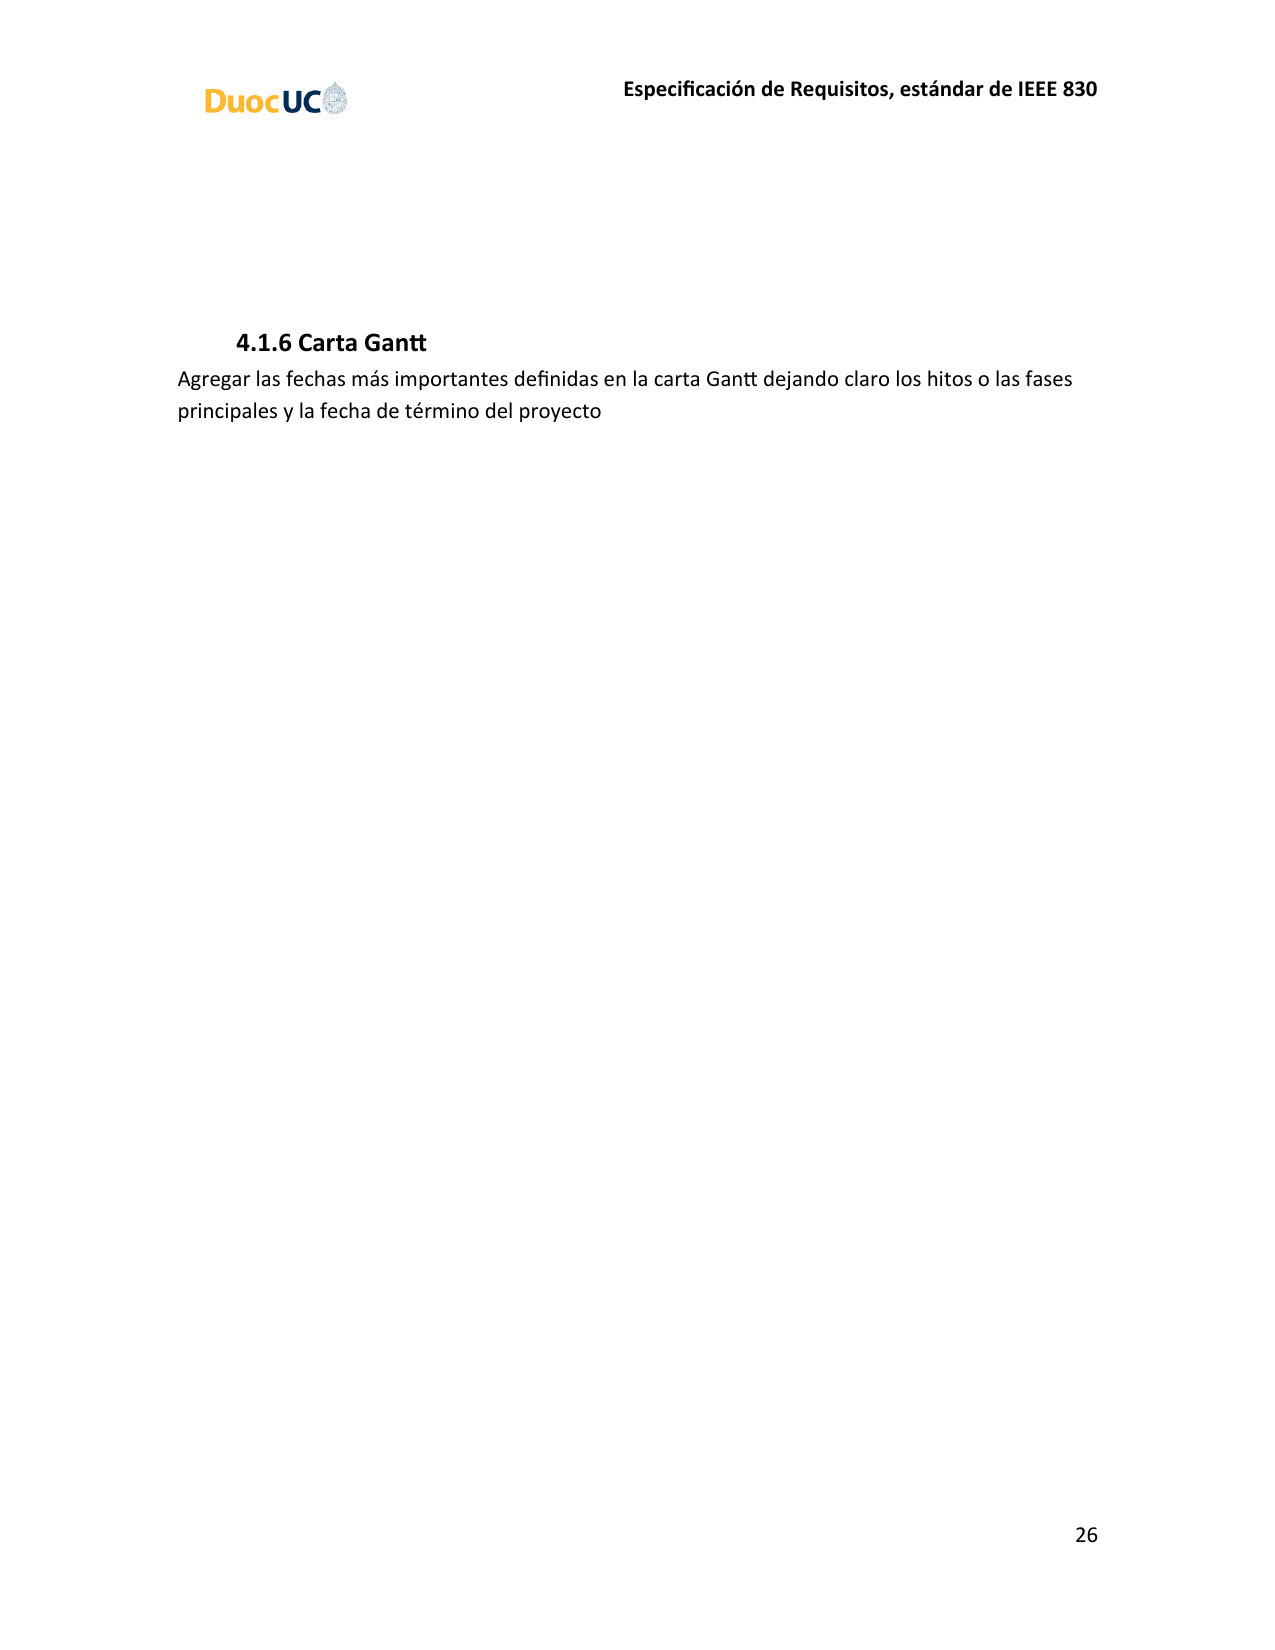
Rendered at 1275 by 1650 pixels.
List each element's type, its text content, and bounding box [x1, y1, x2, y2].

text Agregar las fechas más importantes definidas en la carta Gantt dejando claro los hitos o las fases principales y la fecha de término del proyecto [177, 364, 1098, 425]
picture [198, 78, 352, 117]
subtitle 4.1.6 Carta Gantt [236, 325, 1098, 358]
